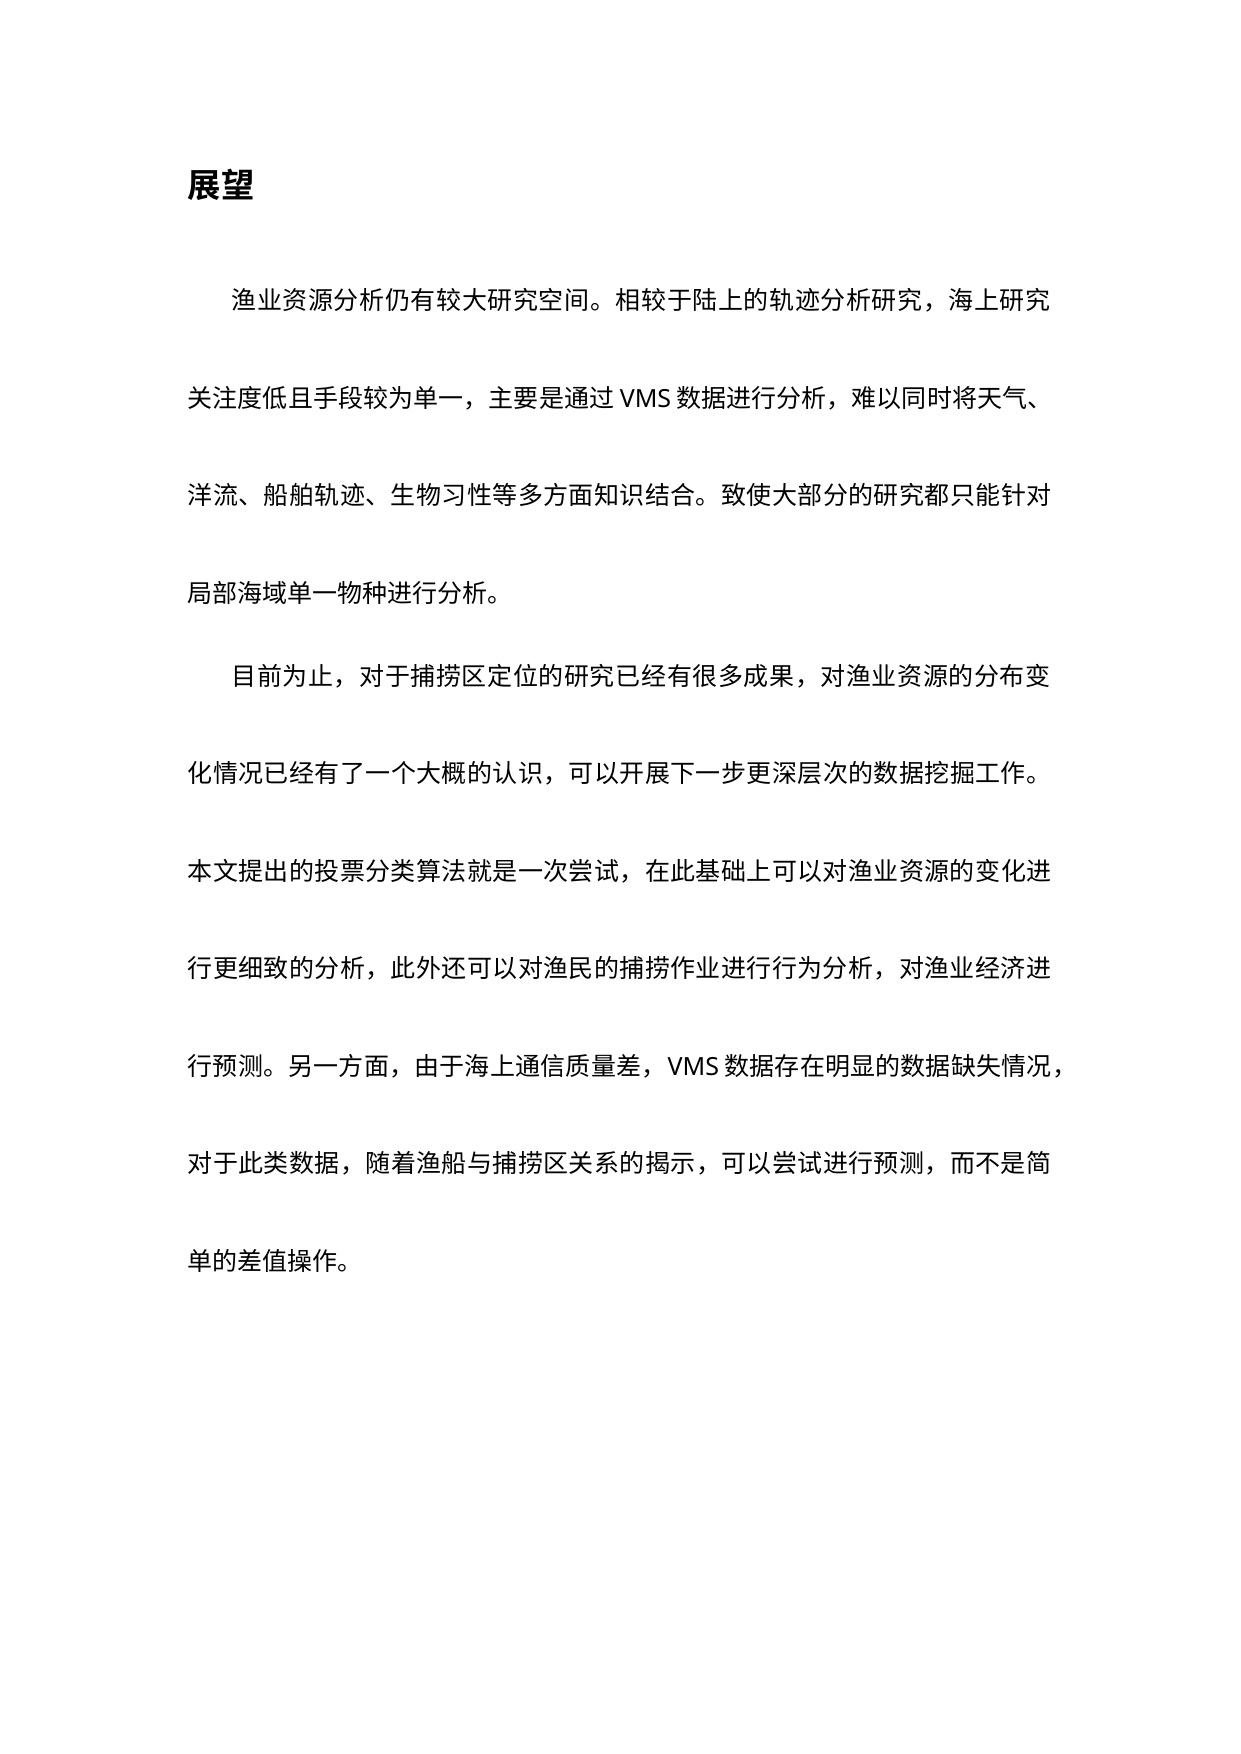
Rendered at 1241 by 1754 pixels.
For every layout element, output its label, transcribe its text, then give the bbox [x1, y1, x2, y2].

text 目前为止，对于捕捞区定位的研究已经有很多成果，对渔业资源的分布变化情况已经有了一个大概的认识，可以开展下一步更深层次的数据挖掘工作。本文提出的投票分类算法就是一次尝试，在此基础上可以对渔业资源的变化进行更细致的分析，此外还可以对渔民的捕捞作业进行行为分析，对渔业经济进行预测。另一方面，由于海上通信质量差，VMS数据存在明显的数据缺失情况，对于此类数据，随着渔船与捕捞区关系的揭示，可以尝试进行预测，而不是简单的差值操作。 [187, 642, 1053, 1292]
text 渔业资源分析仍有较大研究空间。相较于陆上的轨迹分析研究，海上研究关注度低且手段较为单一，主要是通过VMS数据进行分析，难以同时将天气、洋流、船舶轨迹、生物习性等多方面知识结合。致使大部分的研究都只能针对局部海域单一物种进行分析。 [187, 266, 1053, 624]
subtitle 展望 [187, 150, 1053, 215]
